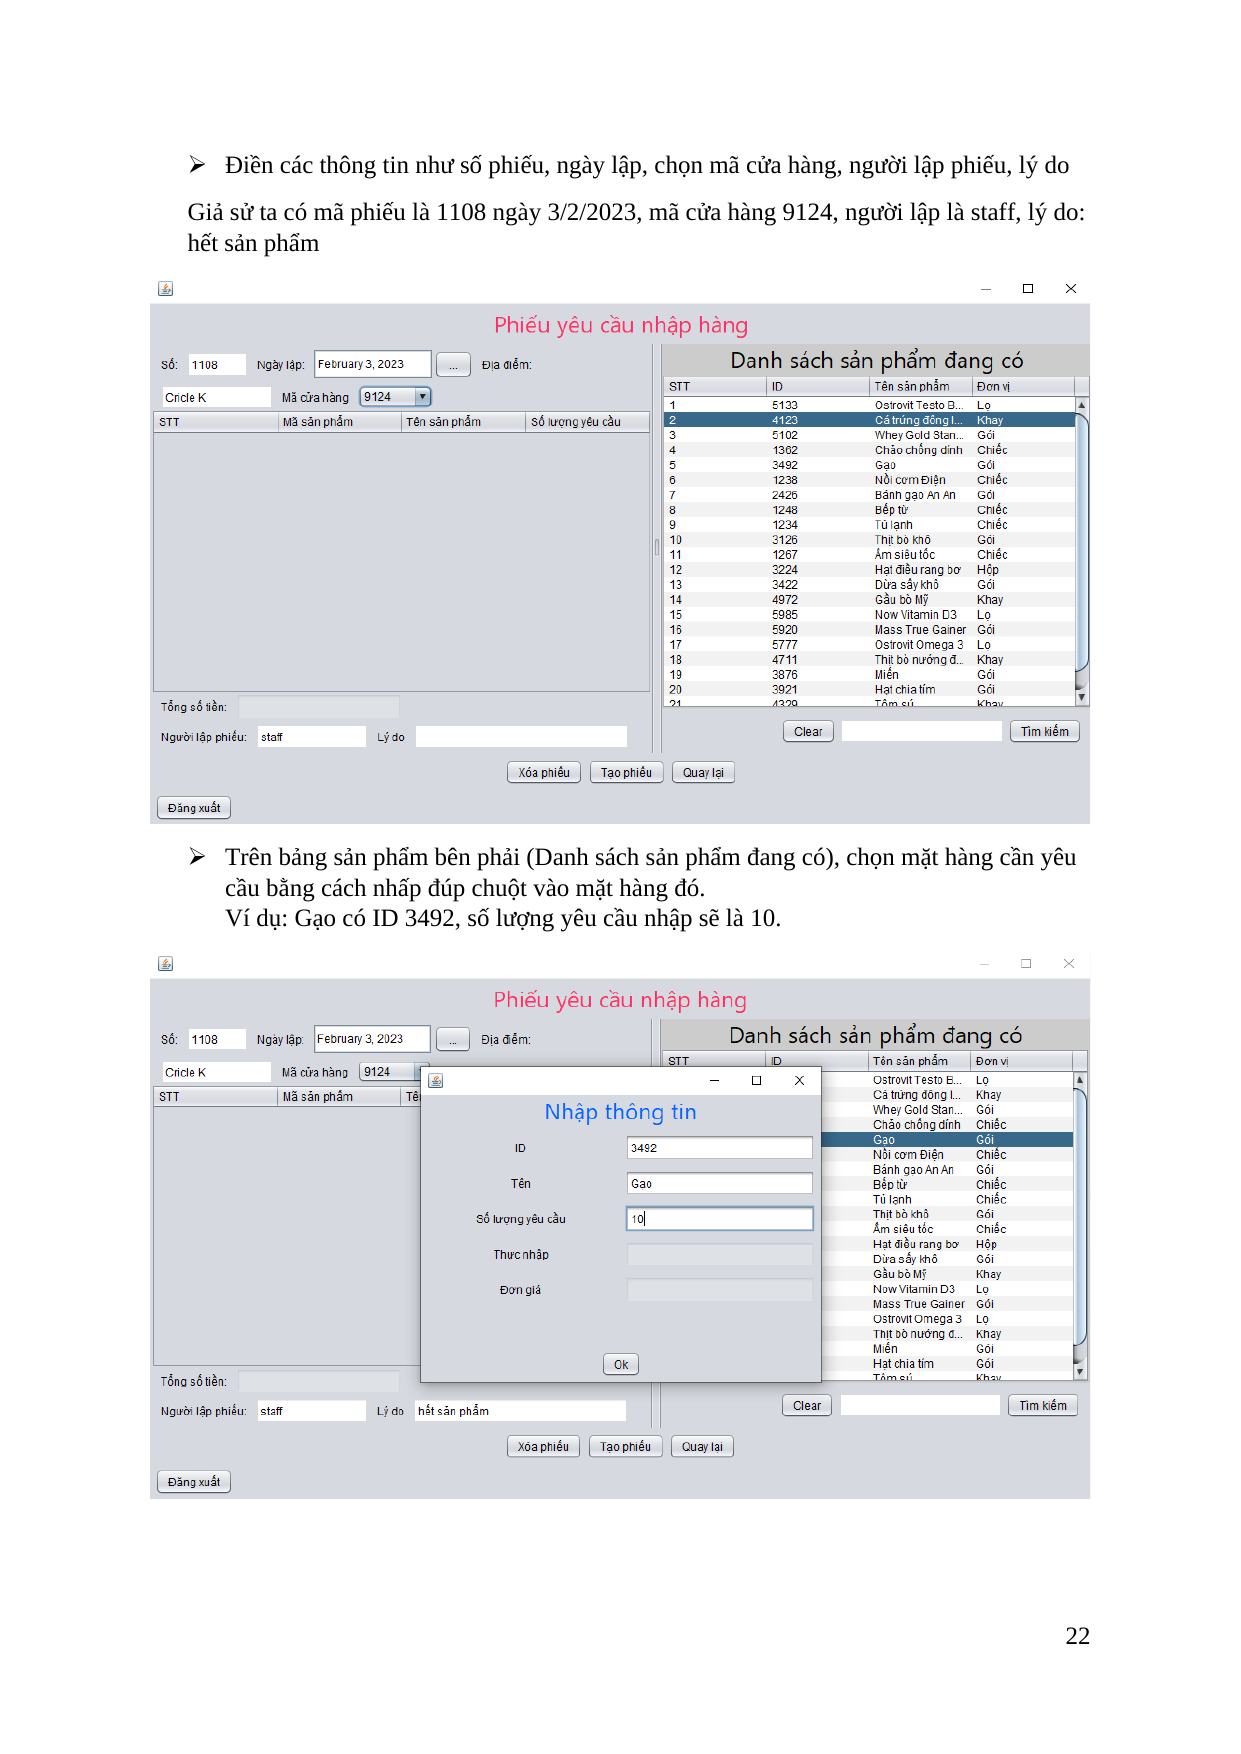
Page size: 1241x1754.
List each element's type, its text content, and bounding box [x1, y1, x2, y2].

list Ví dụ: Gạo có ID 3492, số lượng yêu cầu nhập sẽ là 10. [225, 903, 1090, 932]
text Giả sử ta có mã phiếu là 1108 ngày 3/2/2023, mã cửa hàng 9124, người lập là staff, lý do: hết sản phẩm [187, 197, 1090, 257]
picture [150, 951, 1091, 1499]
picture [150, 275, 1091, 824]
list Điền các thông tin như số phiếu, ngày lập, chọn mã cửa hàng, người lập phiếu, lý do [187, 150, 1090, 179]
list Trên bảng sản phẩm bên phải (Danh sách sản phẩm đang có), chọn mặt hàng cần yêu cầu bằng cách nhấp đúp chuột vào mặt hàng đó. [187, 842, 1090, 902]
